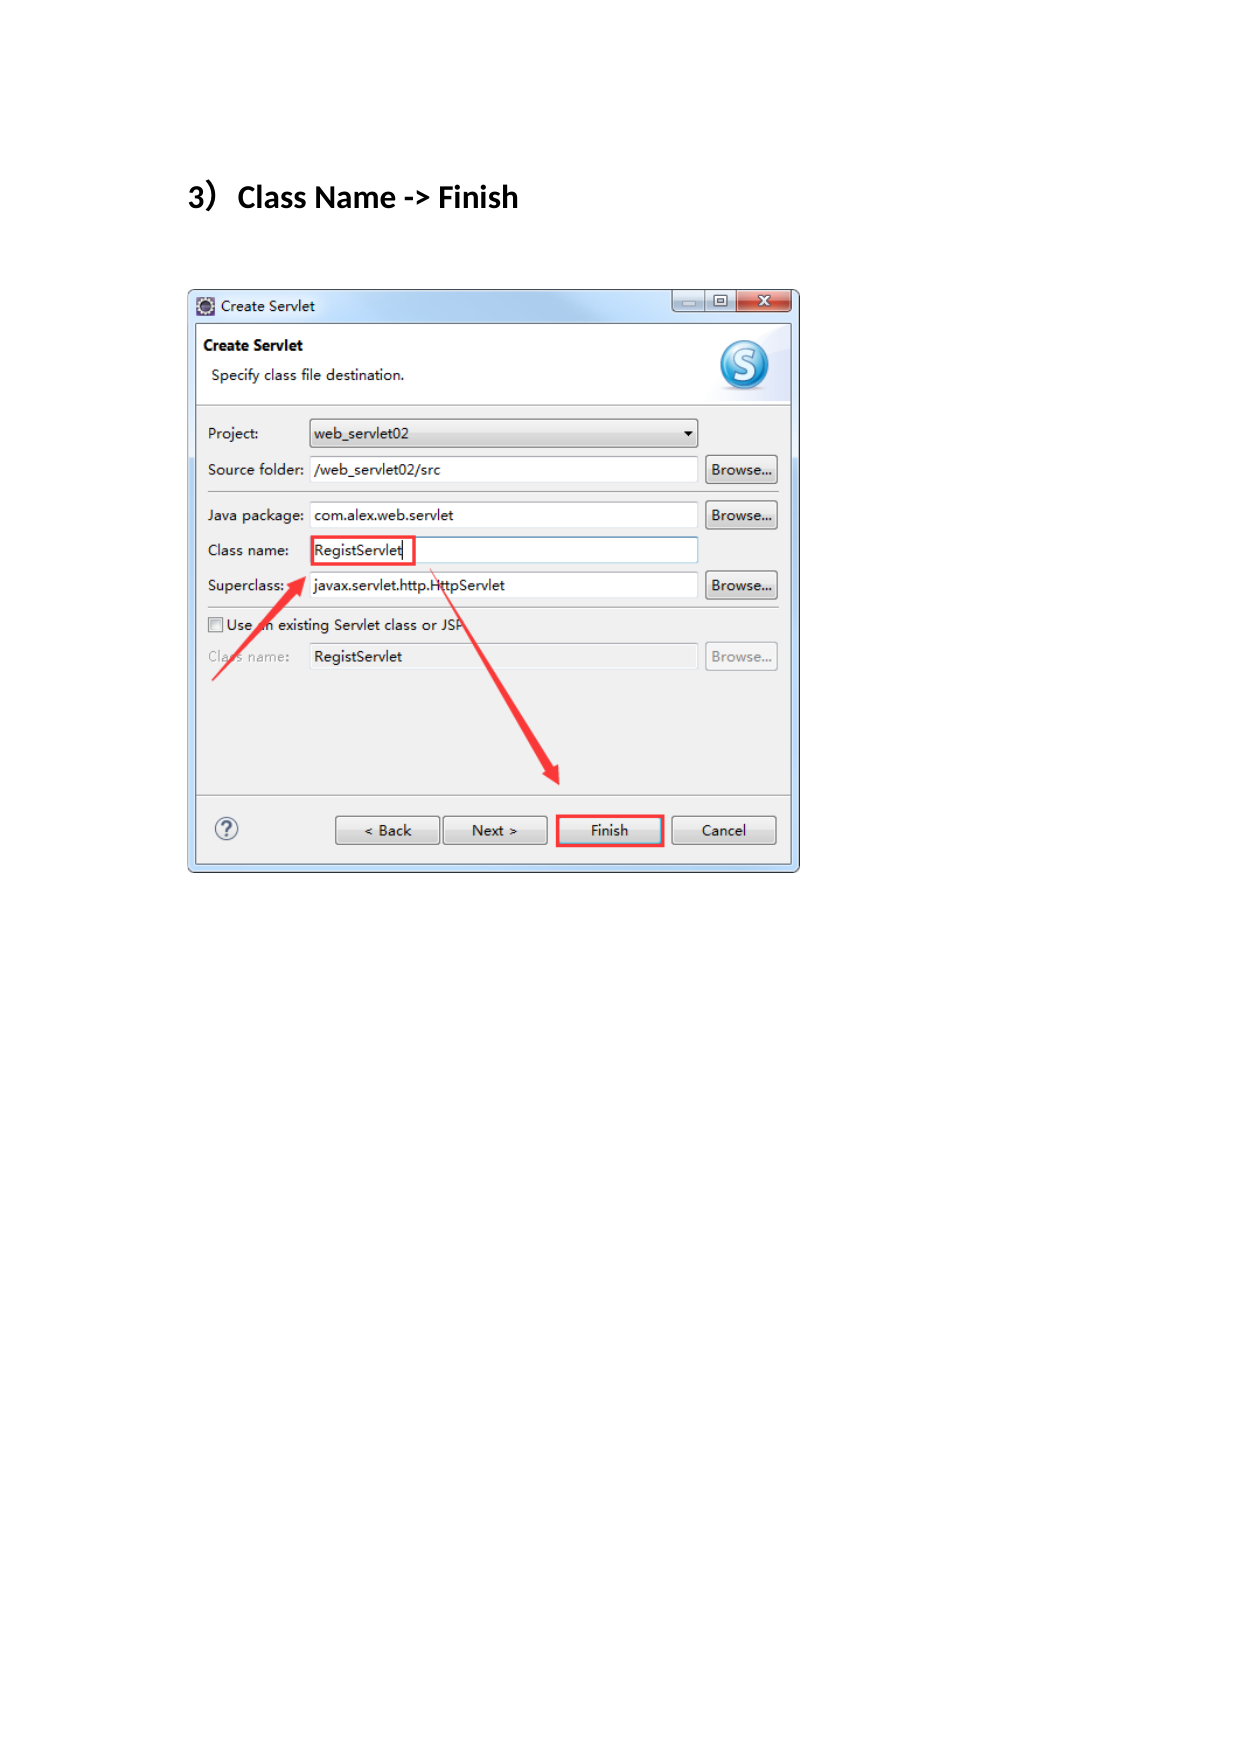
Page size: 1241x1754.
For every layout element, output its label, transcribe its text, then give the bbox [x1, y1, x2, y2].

subtitle 3）Class Name -> Finish [187, 162, 1053, 227]
picture [187, 289, 800, 873]
